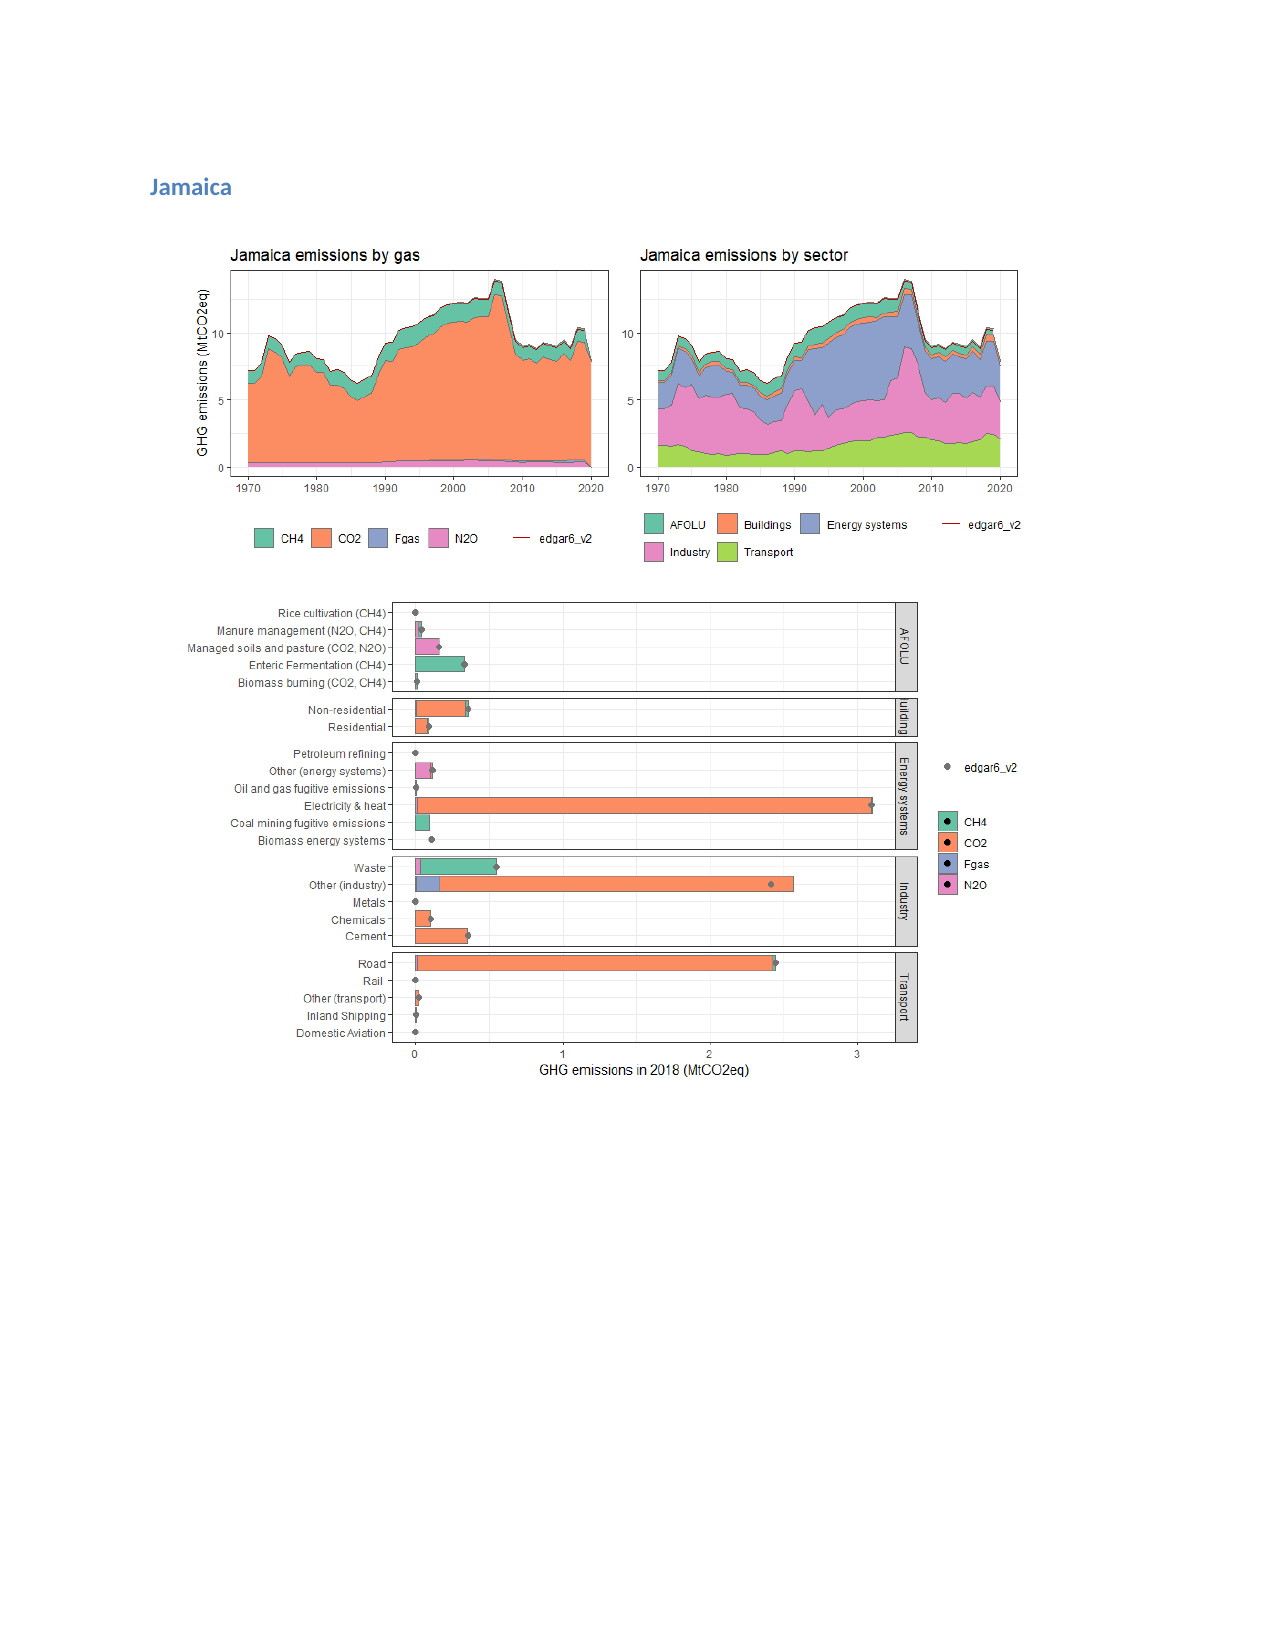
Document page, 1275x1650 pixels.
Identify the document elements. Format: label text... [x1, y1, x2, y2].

subtitle Jamaica [150, 171, 1125, 201]
picture [168, 220, 1044, 1096]
